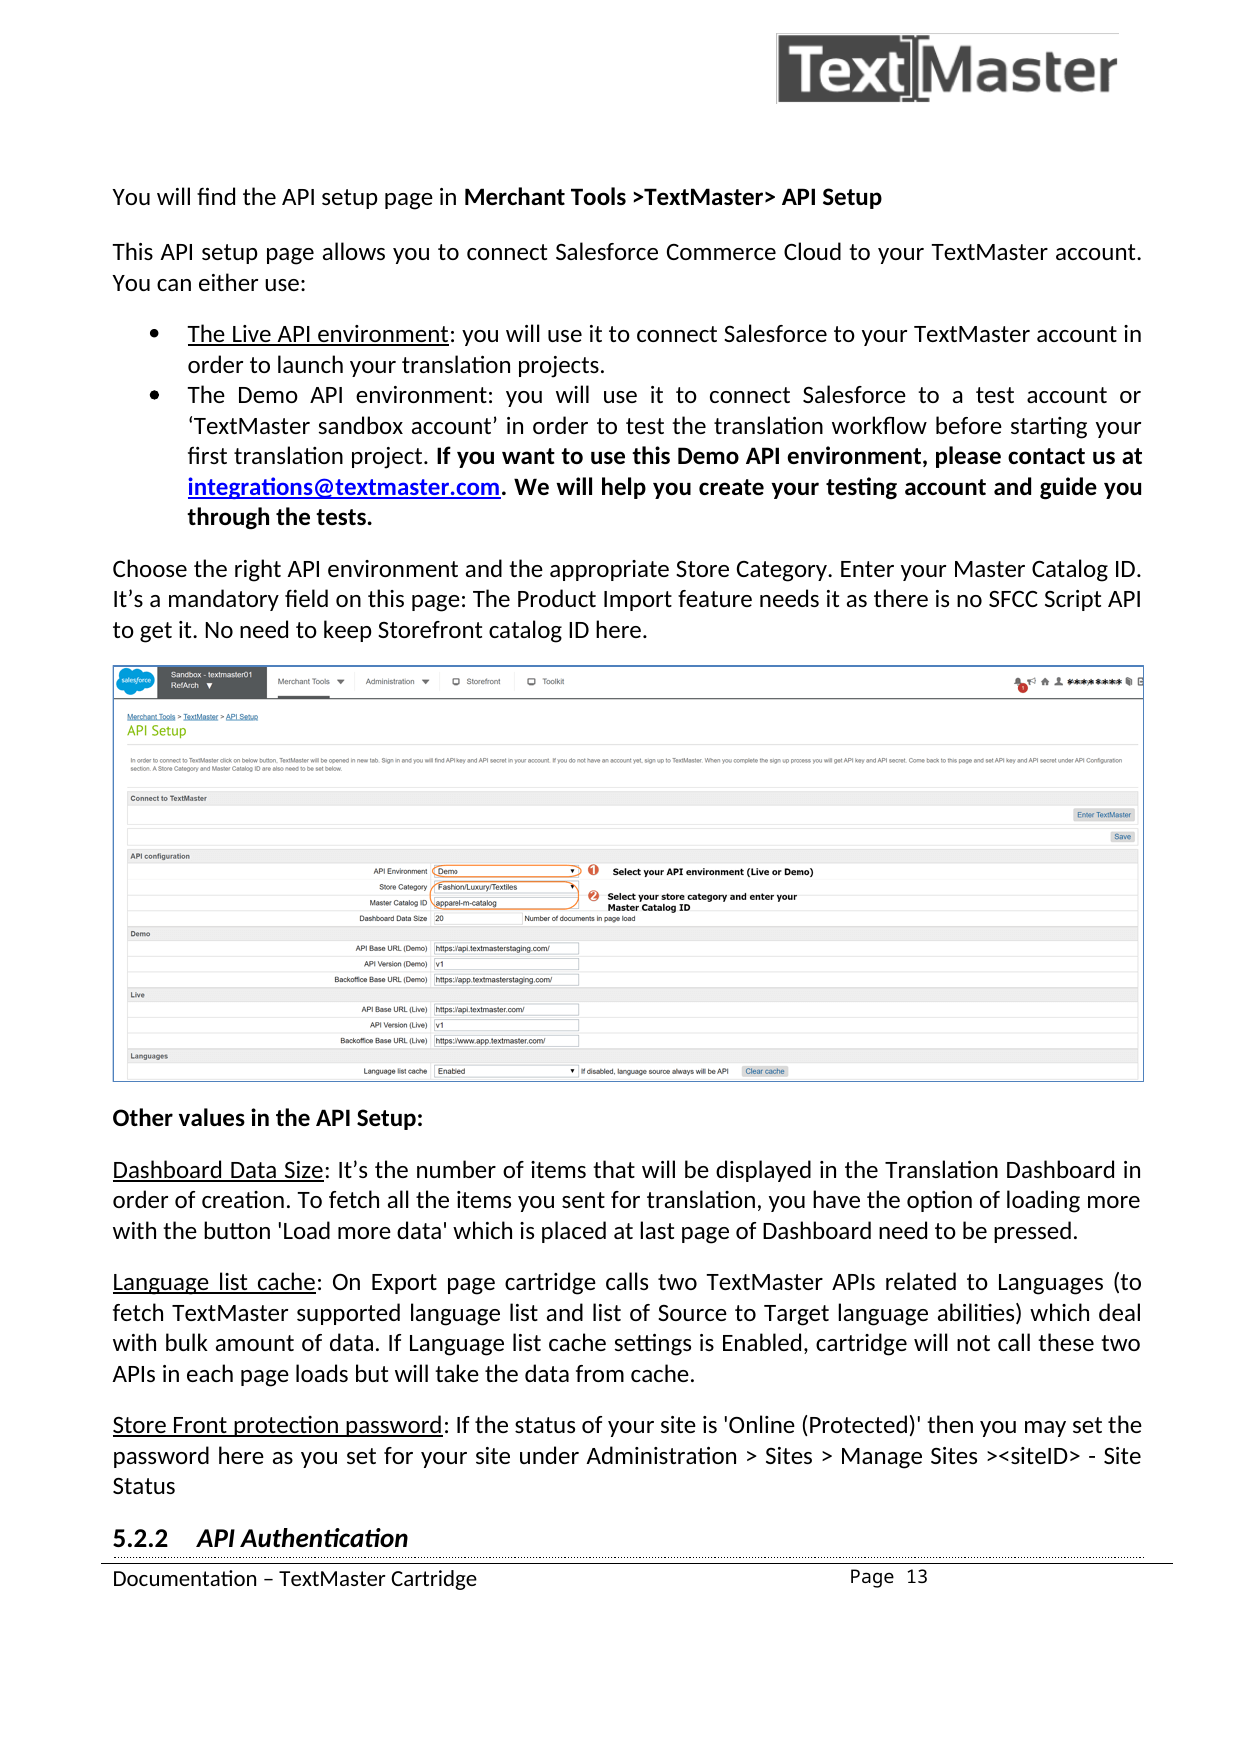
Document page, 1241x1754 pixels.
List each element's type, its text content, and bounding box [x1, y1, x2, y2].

list The Demo API environment: you will use it to connect Salesforce to a test account or ‘TextMaster sandbox account’ in order to test the translation workflow before starting your first translation project. If you want to use this Demo API environment, please contact us at integrations@textmaster.com. We will help you create your testing account and guide you through the tests. [150, 379, 1144, 532]
picture [112, 665, 1144, 1082]
subtitle API Authentication [112, 1522, 1144, 1558]
text This API setup page allows you to connect Salesforce Commerce Cloud to your TextMaster account. You can either use: [112, 237, 1144, 298]
text Store Front protection password: If the status of your site is 'Online (Protected)' then you may set the password here as you set for your site under Administration > Sites > Manage Sites ><siteID> - Site Status [112, 1409, 1144, 1501]
picture [775, 33, 1119, 104]
text Choose the right API environment and the appropriate Store Category. Enter your Master Catalog ID. It’s a mandatory field on this page: The Product Import feature needs it as there is no SFCC Script API to get it. No need to keep Storefront catalog ID here. [112, 553, 1144, 644]
text Other values in the API Setup: [112, 1103, 1144, 1133]
list The Live API environment: you will use it to connect Salesforce to your TextMaster account in order to launch your translation projects. [150, 318, 1144, 379]
text You will find the API setup page in Merchant Tools >TextMaster> API Setup [112, 181, 1144, 211]
text Dashboard Data Size: It’s the number of items that will be displayed in the Translation Dashboard in order of creation. To fetch all the items you sent for translation, you have the option of loading more with the button 'Load more data' which is placed at last page of Dashboard need to be pressed. [112, 1154, 1144, 1246]
text Language list cache: On Export page cartridge calls two TextMaster APIs related to Languages (to fetch TextMaster supported language list and list of Source to Target language abilities) which deal with bulk amount of data. If Language list cache settings is Enabled, cartridge will not call these two APIs in each page loads but will take the data from cache. [112, 1266, 1144, 1388]
